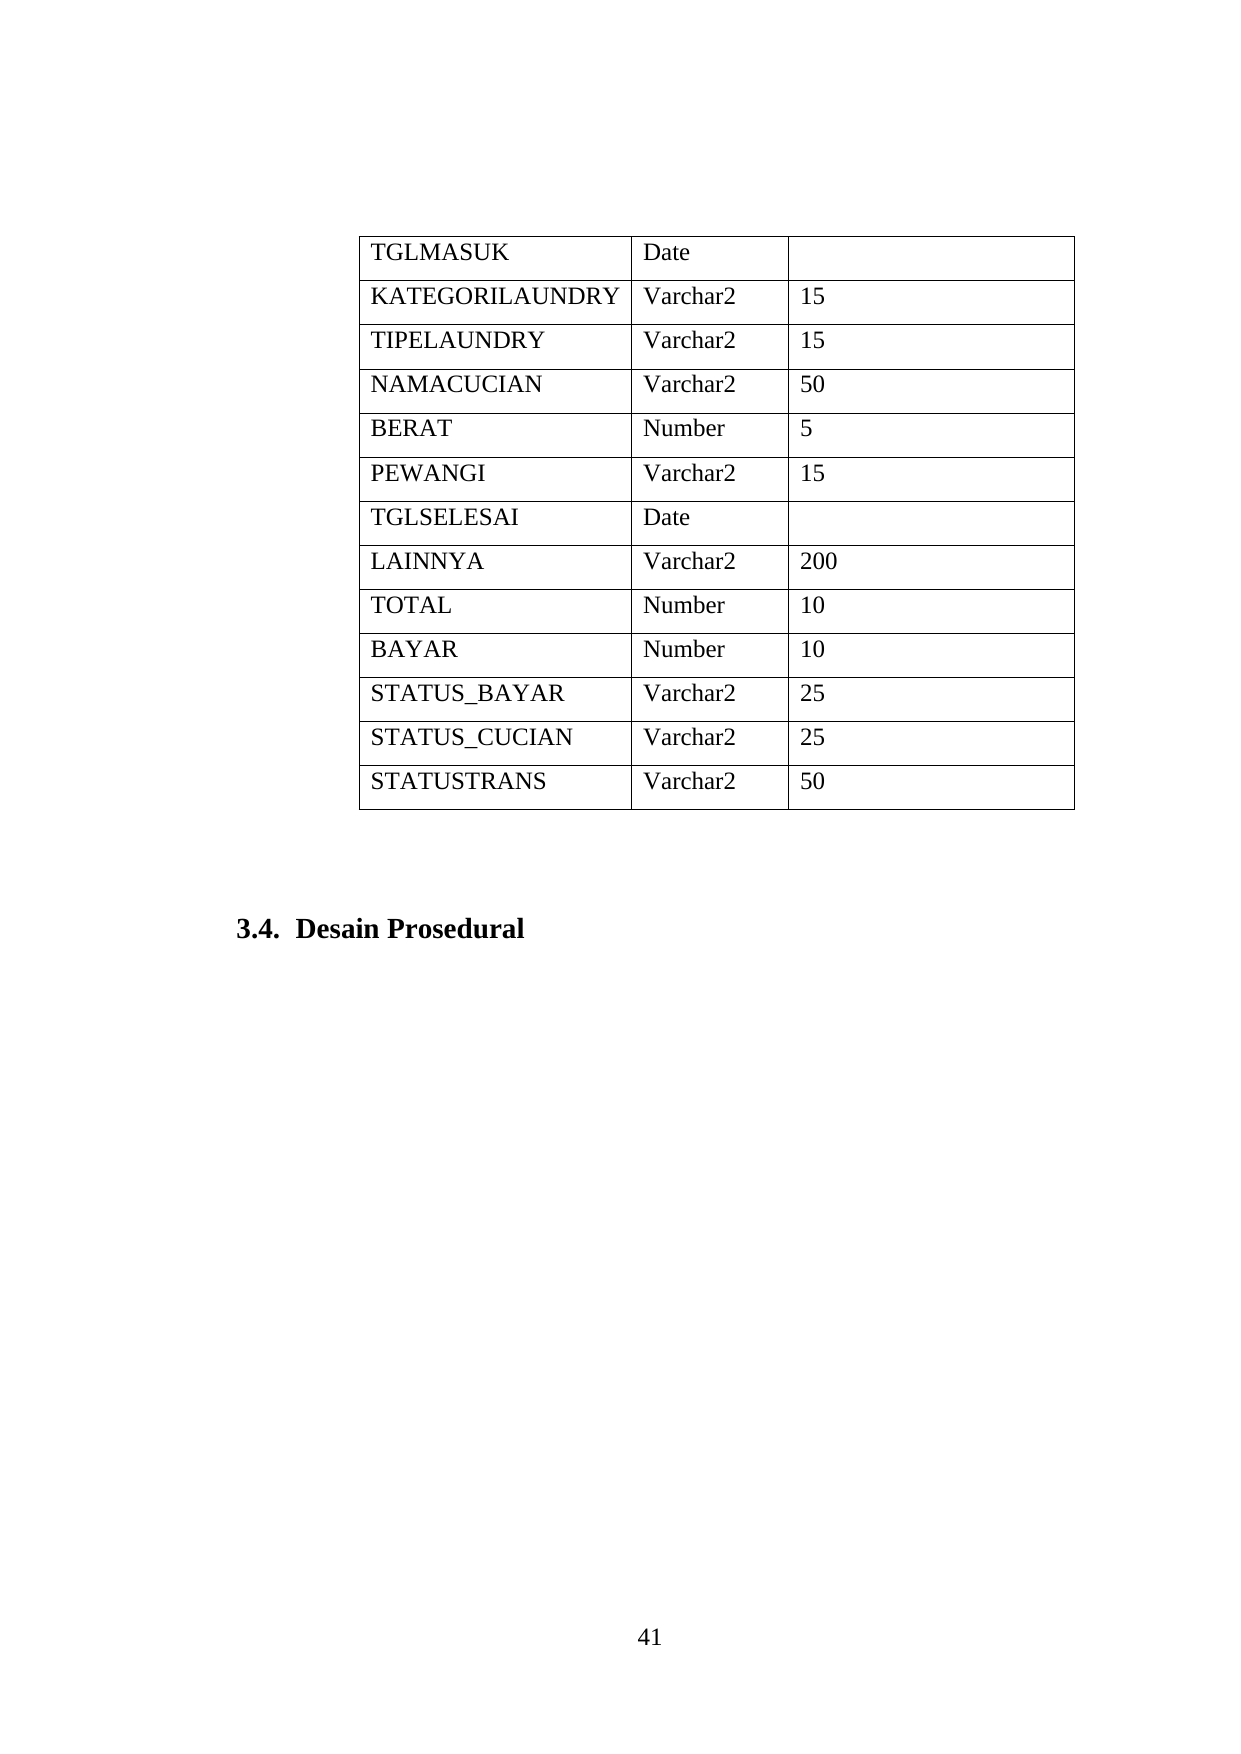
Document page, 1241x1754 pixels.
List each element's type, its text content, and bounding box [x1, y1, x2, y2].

table_cell Varchar2 [632, 678, 788, 721]
table_cell 15 [789, 458, 1074, 501]
table_cell Varchar2 [632, 722, 788, 765]
table_cell STATUSTRANS [360, 766, 631, 809]
table_cell Number [632, 634, 788, 677]
table_cell KATEGORILAUNDRY [360, 281, 631, 324]
table_cell Date [632, 237, 788, 280]
table_cell TGLSELESAI [360, 502, 631, 545]
table_cell 200 [789, 546, 1074, 589]
table_cell Varchar2 [632, 281, 788, 324]
table_cell Varchar2 [632, 766, 788, 809]
table_cell Varchar2 [632, 546, 788, 589]
table_cell TGLMASUK [360, 237, 631, 280]
table_cell Varchar2 [632, 458, 788, 501]
table_cell 15 [789, 281, 1074, 324]
table_cell STATUS_BAYAR [360, 678, 631, 721]
table_cell 50 [789, 370, 1074, 412]
table_cell 10 [789, 634, 1074, 677]
table_cell Varchar2 [632, 370, 788, 412]
table_cell Number [632, 590, 788, 633]
table_cell STATUS_CUCIAN [360, 722, 631, 765]
table_cell TIPELAUNDRY [360, 325, 631, 368]
table_cell 10 [789, 590, 1074, 633]
table_cell Varchar2 [632, 325, 788, 368]
table_cell NAMACUCIAN [360, 370, 631, 412]
table_cell [789, 237, 1074, 280]
list Desain Prosedural [236, 911, 1063, 944]
table_cell LAINNYA [360, 546, 631, 589]
table_cell 25 [789, 722, 1074, 765]
table_cell 25 [789, 678, 1074, 721]
table_cell TOTAL [360, 590, 631, 633]
table_cell PEWANGI [360, 458, 631, 501]
table_cell Date [632, 502, 788, 545]
table_cell Number [632, 414, 788, 457]
table_cell BAYAR [360, 634, 631, 677]
table_cell 5 [789, 414, 1074, 457]
table_cell 15 [789, 325, 1074, 368]
table_cell [789, 502, 1074, 545]
table_cell 50 [789, 766, 1074, 809]
table_cell BERAT [360, 414, 631, 457]
